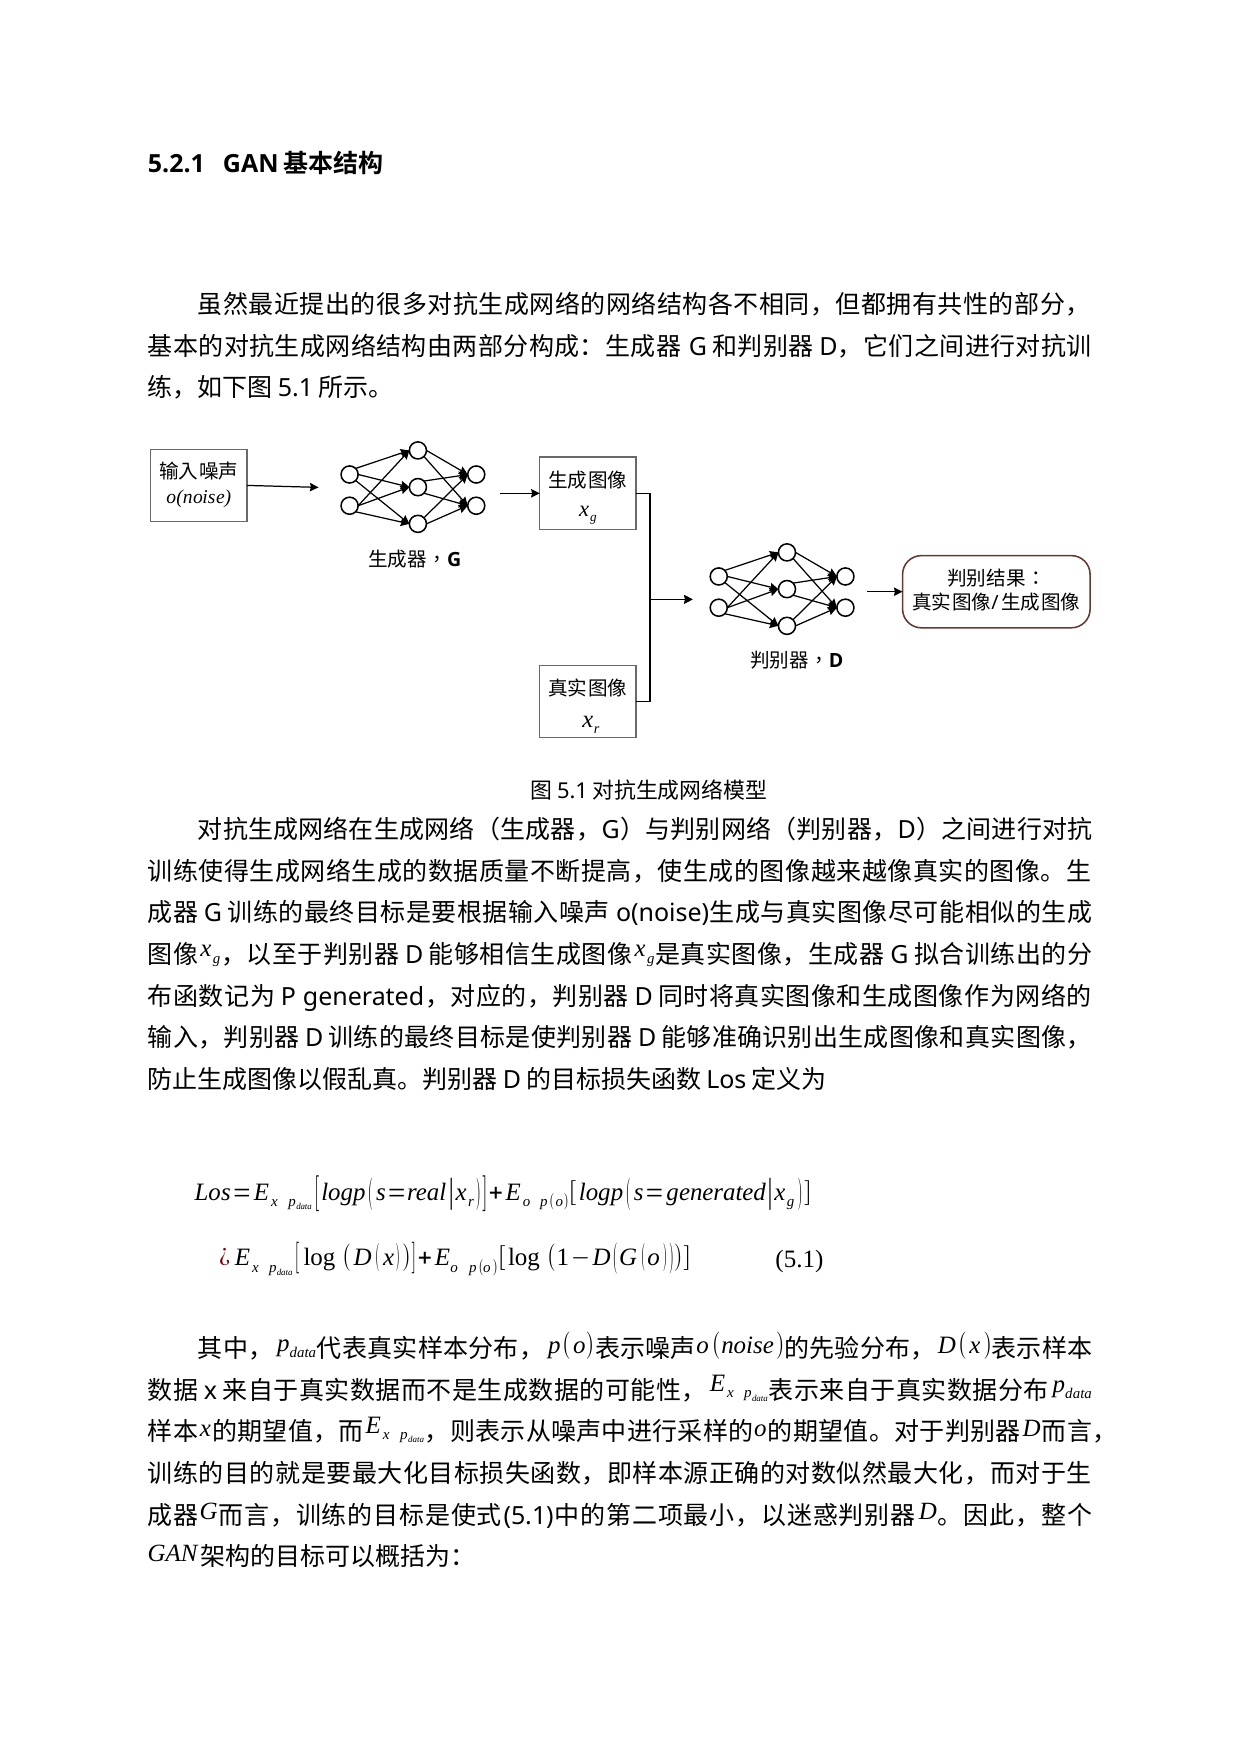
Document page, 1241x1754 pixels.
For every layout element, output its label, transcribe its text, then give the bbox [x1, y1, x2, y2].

text 5.2.1 GAN基本结构 [148, 129, 1092, 194]
text (5.1) [148, 1227, 1092, 1292]
text 图5.1对抗生成网络模型 [148, 773, 1092, 805]
text 其中，代表真实样本分布，表示噪声的先验分布，表示样本数据x来自于真实数据而不是生成数据的可能性，表示来自于真实数据分布样本的期望值，而，则表示从噪声中进行采样的的期望值。对于判别器而言，训练的目的就是要最大化目标损失函数，即样本源正确的对数似然最大化，而对于生成器而言，训练的目标是使式(5.1)中的第二项最小，以迷惑判别器。因此，整个架构的目标可以概括为： [148, 1324, 1092, 1574]
text 对抗生成网络在生成网络（生成器，G）与判别网络（判别器，D）之间进行对抗训练使得生成网络生成的数据质量不断提高，使生成的图像越来越像真实的图像。生成器G训练的最终目标是要根据输入噪声o(noise)生成与真实图像尽可能相似的生成图像，以至于判别器D能够相信生成图像是真实图像，生成器G拟合训练出的分布函数记为P generated，对应的，判别器D同时将真实图像和生成图像作为网络的输入，判别器D训练的最终目标是使判别器D能够准确识别出生成图像和真实图像，防止生成图像以假乱真。判别器D的目标损失函数Los定义为 [148, 805, 1092, 1097]
text 虽然最近提出的很多对抗生成网络的网络结构各不相同，但都拥有共性的部分，基本的对抗生成网络结构由两部分构成：生成器G和判别器D，它们之间进行对抗训练，如下图5.1所示。 [148, 280, 1092, 405]
